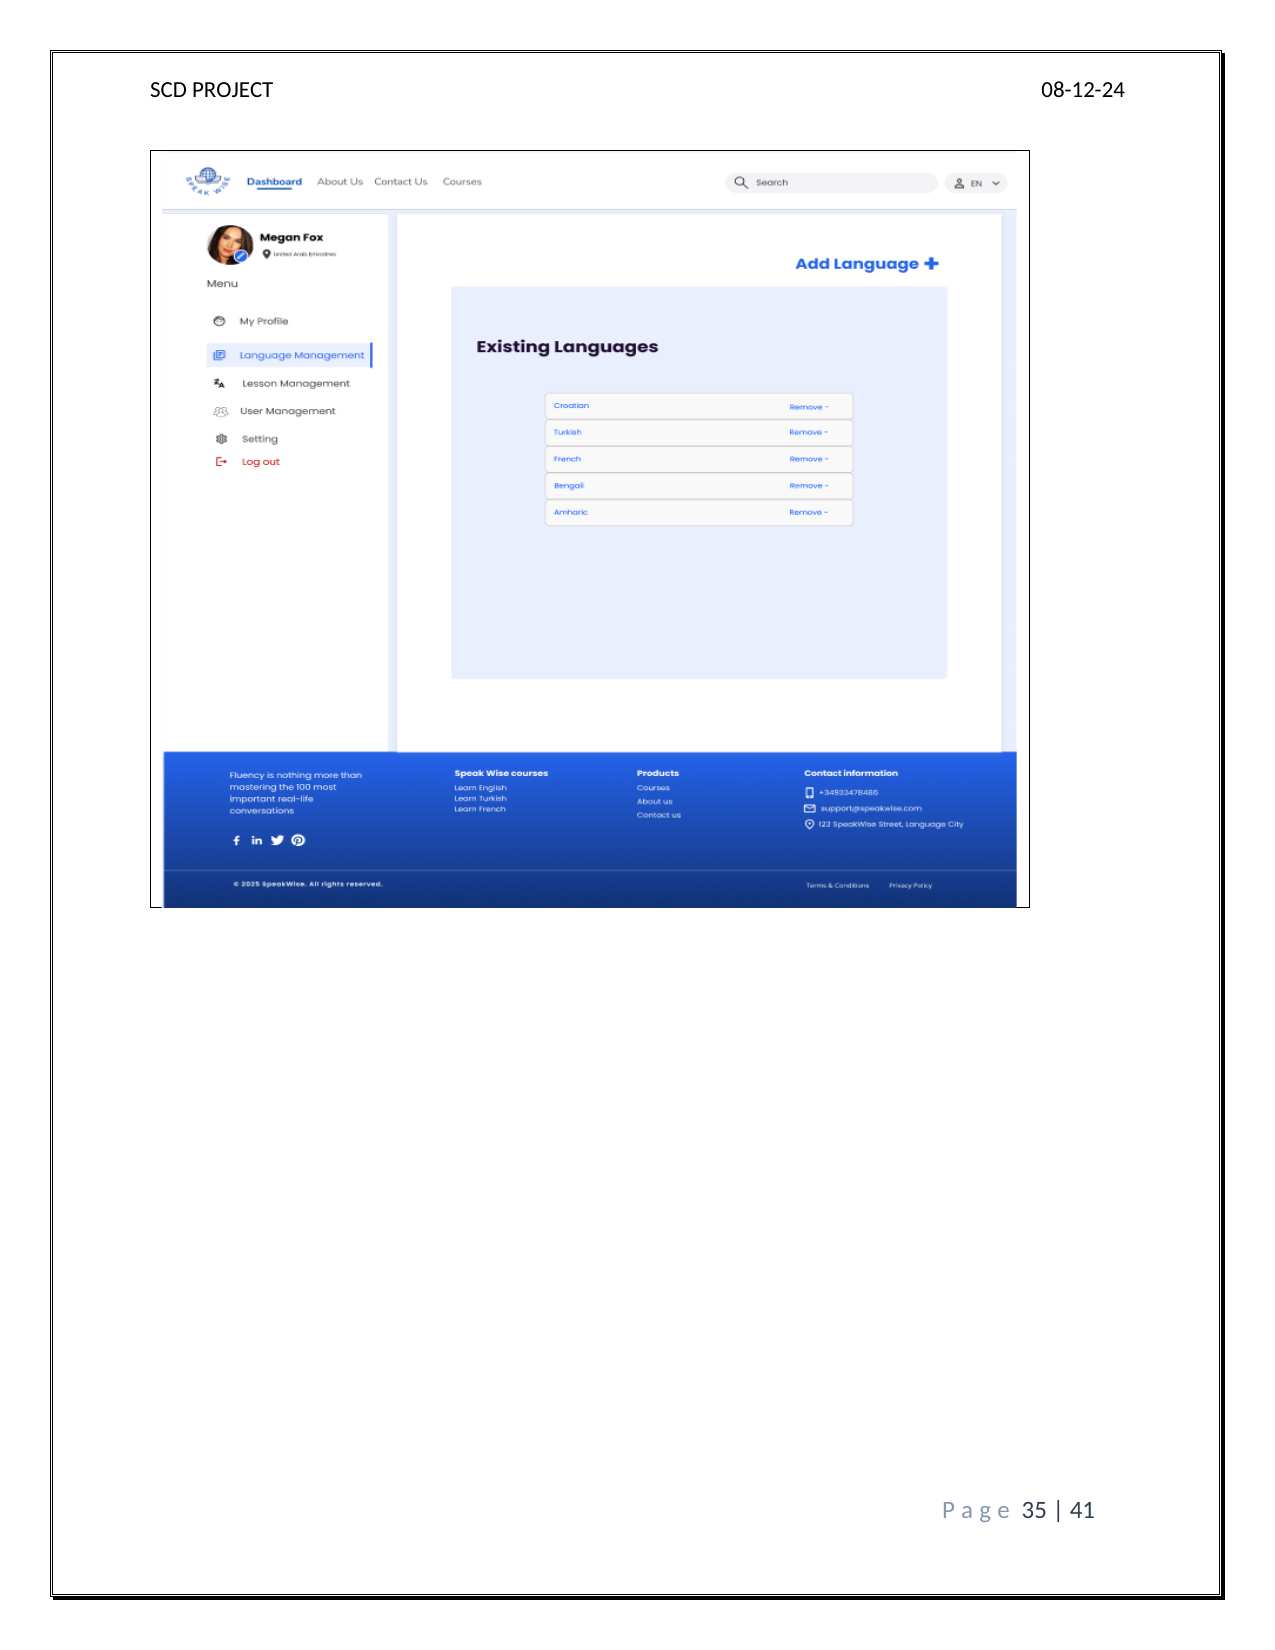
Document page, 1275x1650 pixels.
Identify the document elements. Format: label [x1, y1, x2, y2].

table_header [1017, 151, 1029, 907]
table_header [151, 151, 161, 907]
picture [161, 151, 1017, 908]
